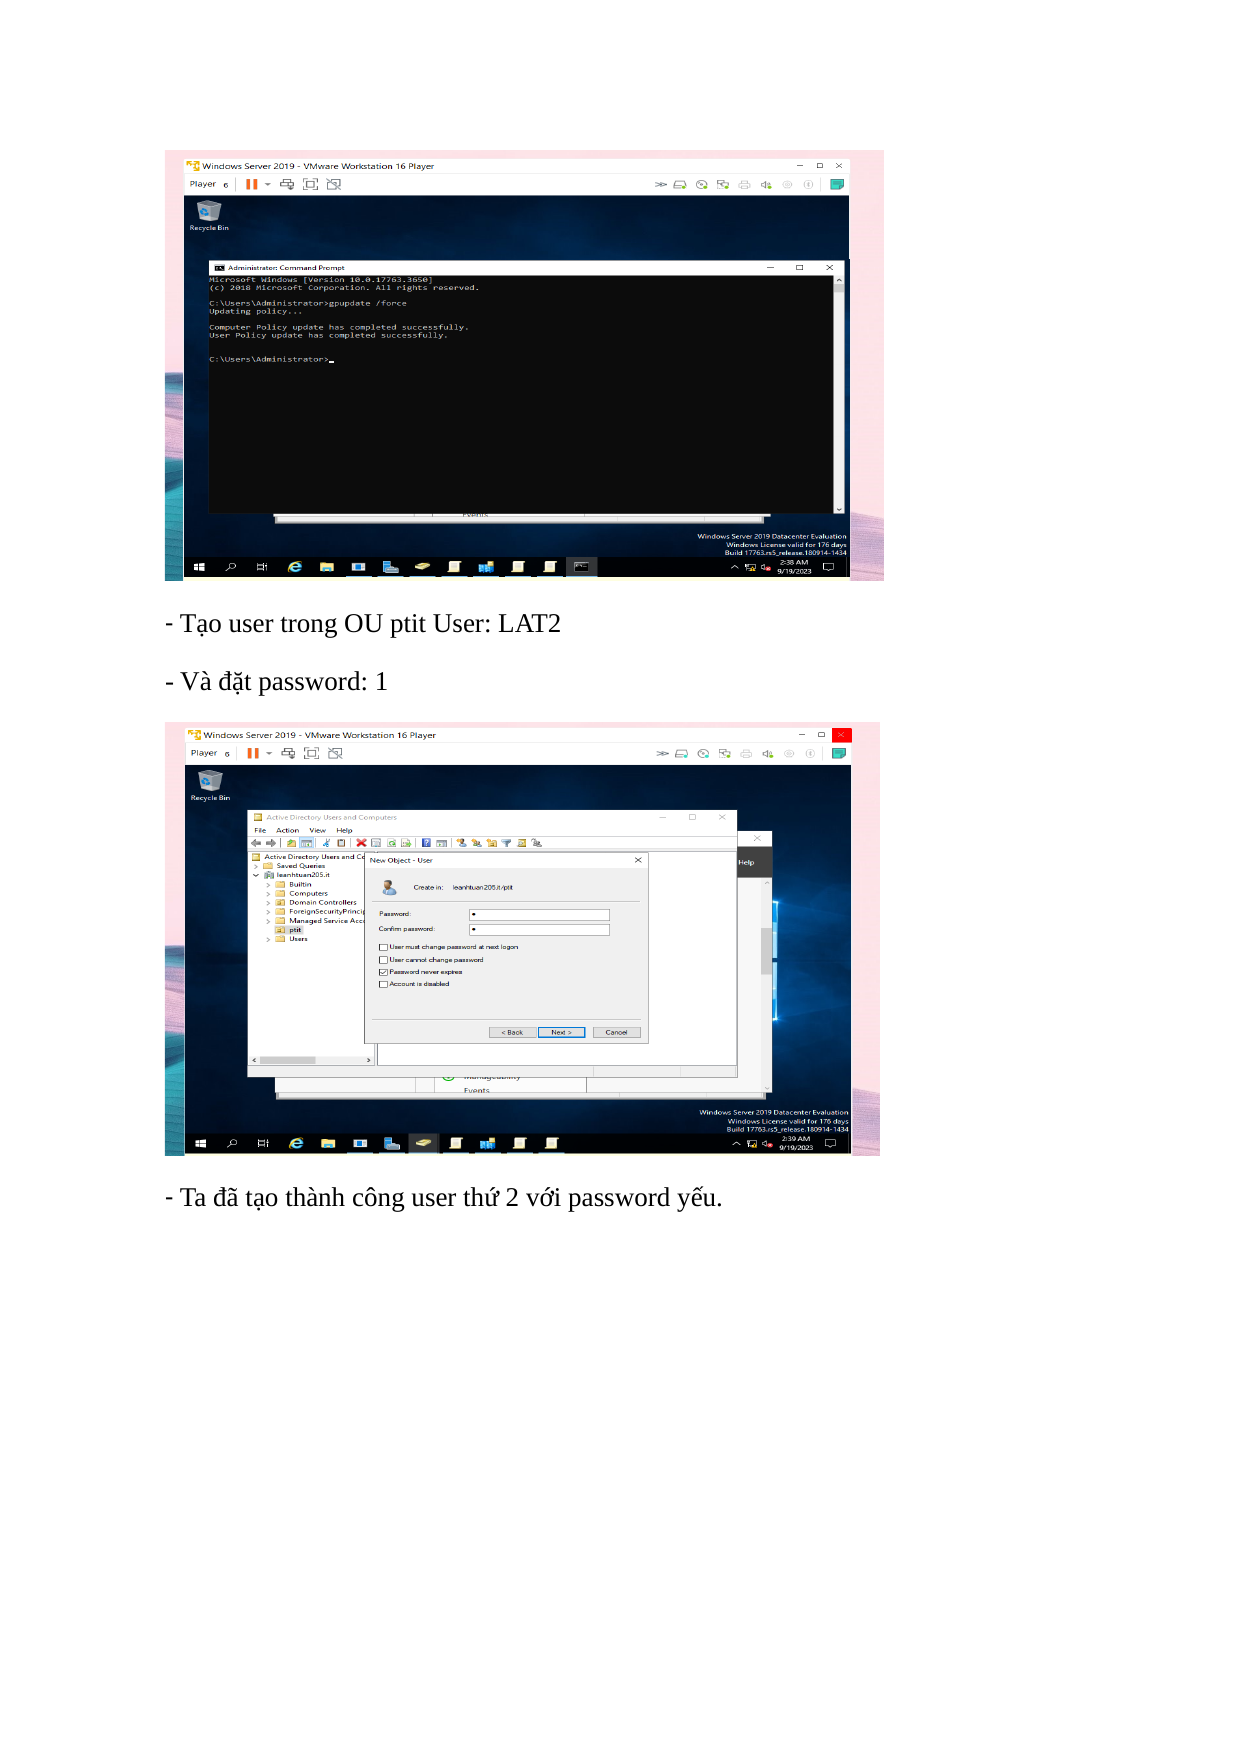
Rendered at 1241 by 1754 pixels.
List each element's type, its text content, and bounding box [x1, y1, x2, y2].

picture [164, 722, 880, 1156]
list Tạo user trong OU ptit User: LAT2 [165, 606, 1090, 639]
list Ta đã tạo thành công user thứ 2 với password yếu. [165, 1180, 1090, 1213]
text - Và đặt password: 1 [165, 665, 1090, 697]
picture [164, 150, 884, 581]
